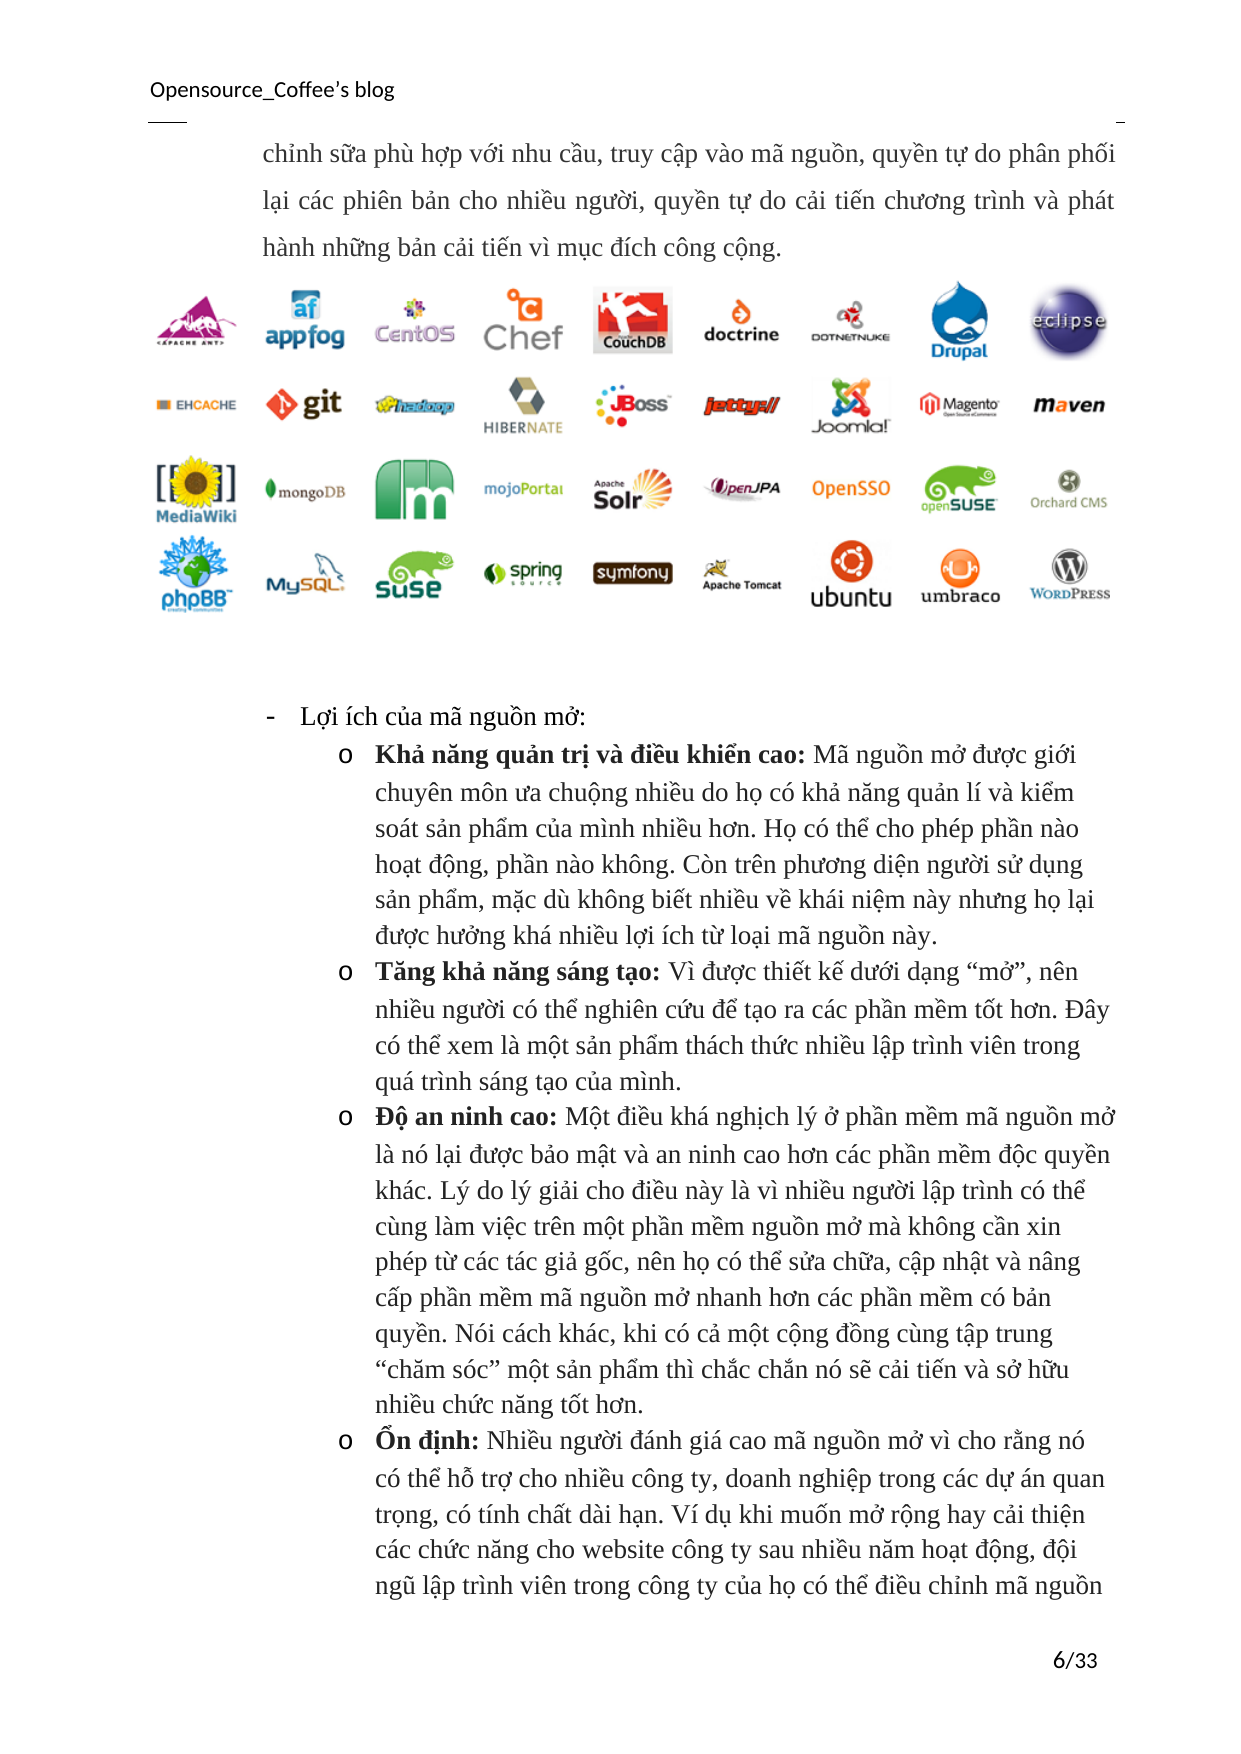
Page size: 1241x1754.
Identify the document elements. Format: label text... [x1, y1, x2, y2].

picture [150, 278, 1116, 619]
list Lợi ích của mã nguồn mở: [262, 700, 1116, 733]
list Khả năng quản trị và điều khiển cao: Mã nguồn mở được giới chuyên môn ưa chuộng nhiều do họ có khả năng quản lí và kiểm soát sản phẩm của mình nhiều hơn. Họ có thể cho phép phần nào hoạt động, phần nào không. Còn trên phương diện người sử dụng sản phẩm, mặc dù không biết nhiều về khái niệm này nhưng họ lại được hưởng khá nhiều lợi ích từ loại mã nguồn này. [337, 738, 1116, 951]
list Độ an ninh cao: Một điều khá nghịch lý ở phần mềm mã nguồn mở là nó lại được bảo mật và an ninh cao hơn các phần mềm độc quyền khác. Lý do lý giải cho điều này là vì nhiều người lập trình có thể cùng làm việc trên một phần mềm nguồn mở mà không cần xin phép từ các tác giả gốc, nên họ có thể sửa chữa, cập nhật và nâng cấp phần mềm mã nguồn mở nhanh hơn các phần mềm có bản quyền. Nói cách khác, khi có cả một cộng đồng cùng tập trung “chăm sóc” một sản phẩm thì chắc chắn nó sẽ cải tiến và sở hữu nhiều chức năng tốt hơn. [337, 1100, 1116, 1419]
list Tăng khả năng sáng tạo: Vì được thiết kế dưới dạng “mở”, nên nhiều người có thể nghiên cứu để tạo ra các phần mềm tốt hơn. Đây có thể xem là một sản phẩm thách thức nhiều lập trình viên trong quá trình sáng tạo của mình. [337, 955, 1116, 1096]
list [337, 1424, 1116, 1601]
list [187, 122, 1116, 262]
